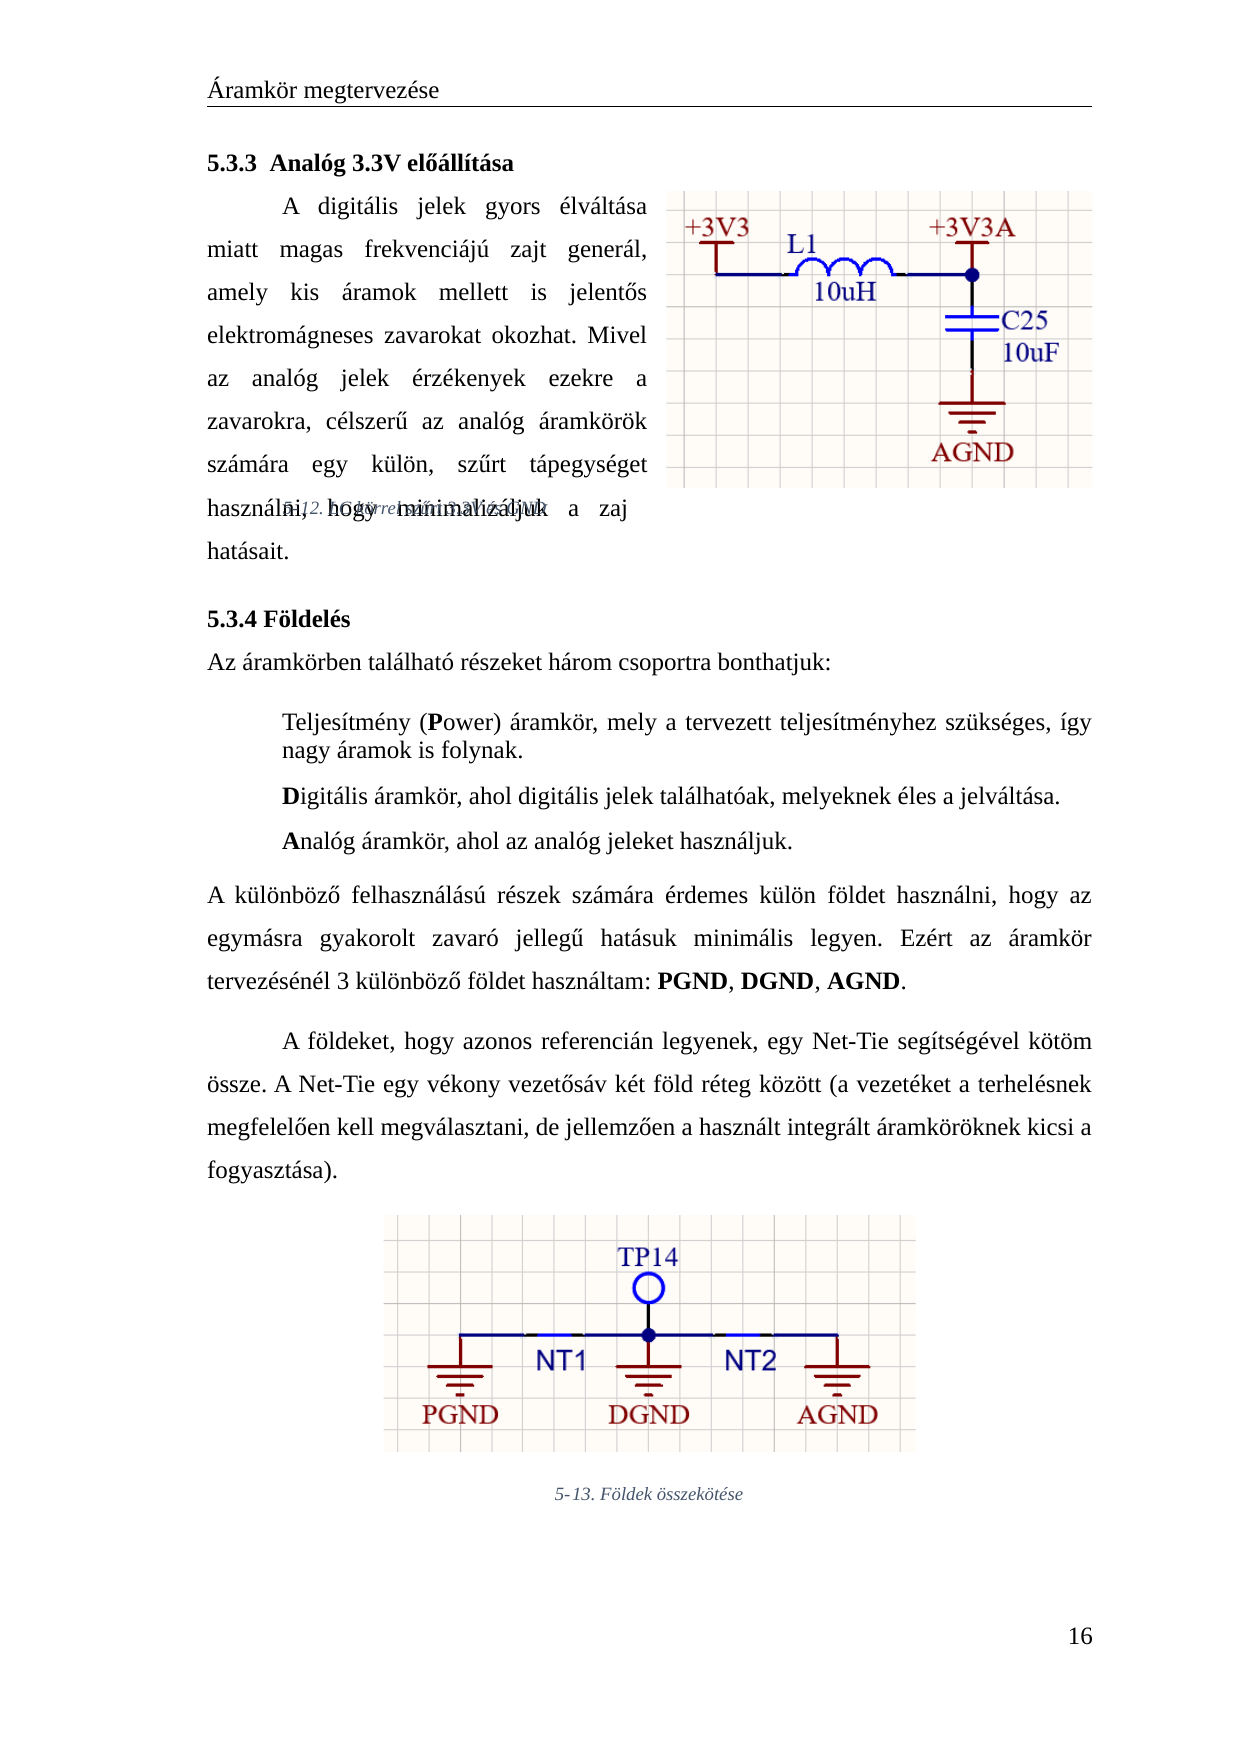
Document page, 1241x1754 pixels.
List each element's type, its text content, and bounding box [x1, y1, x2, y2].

text A különböző felhasználású részek számára érdemes külön földet használni, hogy az egymásra gyakorolt zavaró jellegű hatásuk minimális legyen. Ezért az áramkör tervezésénél 3 különböző földet használtam: PGND, DGND, AGND. [207, 880, 1092, 995]
text Analóg áramkör, ahol az analóg jeleket használjuk. [207, 826, 1092, 855]
subtitle Földelés [207, 604, 1092, 633]
text A földeket, hogy azonos referencián legyenek, egy Net-Tie segítségével kötöm össze. A Net-Tie egy vékony vezetősáv két föld réteg között (a vezetéket a terhelésnek megfelelően kell megválasztani, de jellemzően a használt integrált áramköröknek kicsi a fogyasztása). [207, 1026, 1092, 1184]
picture [666, 191, 1093, 488]
subtitle Analóg 3.3V előállítása [207, 148, 1092, 176]
picture [383, 1215, 916, 1452]
text Az áramkörben található részeket három csoportra bonthatjuk: [207, 647, 1092, 676]
text Digitális áramkör, ahol digitális jelek találhatóak, melyeknek éles a jelváltása. [207, 781, 1092, 810]
text Teljesítmény (Power) áramkör, mely a tervezett teljesítményhez szükséges, így nagy áramok is folynak. [282, 707, 1092, 764]
